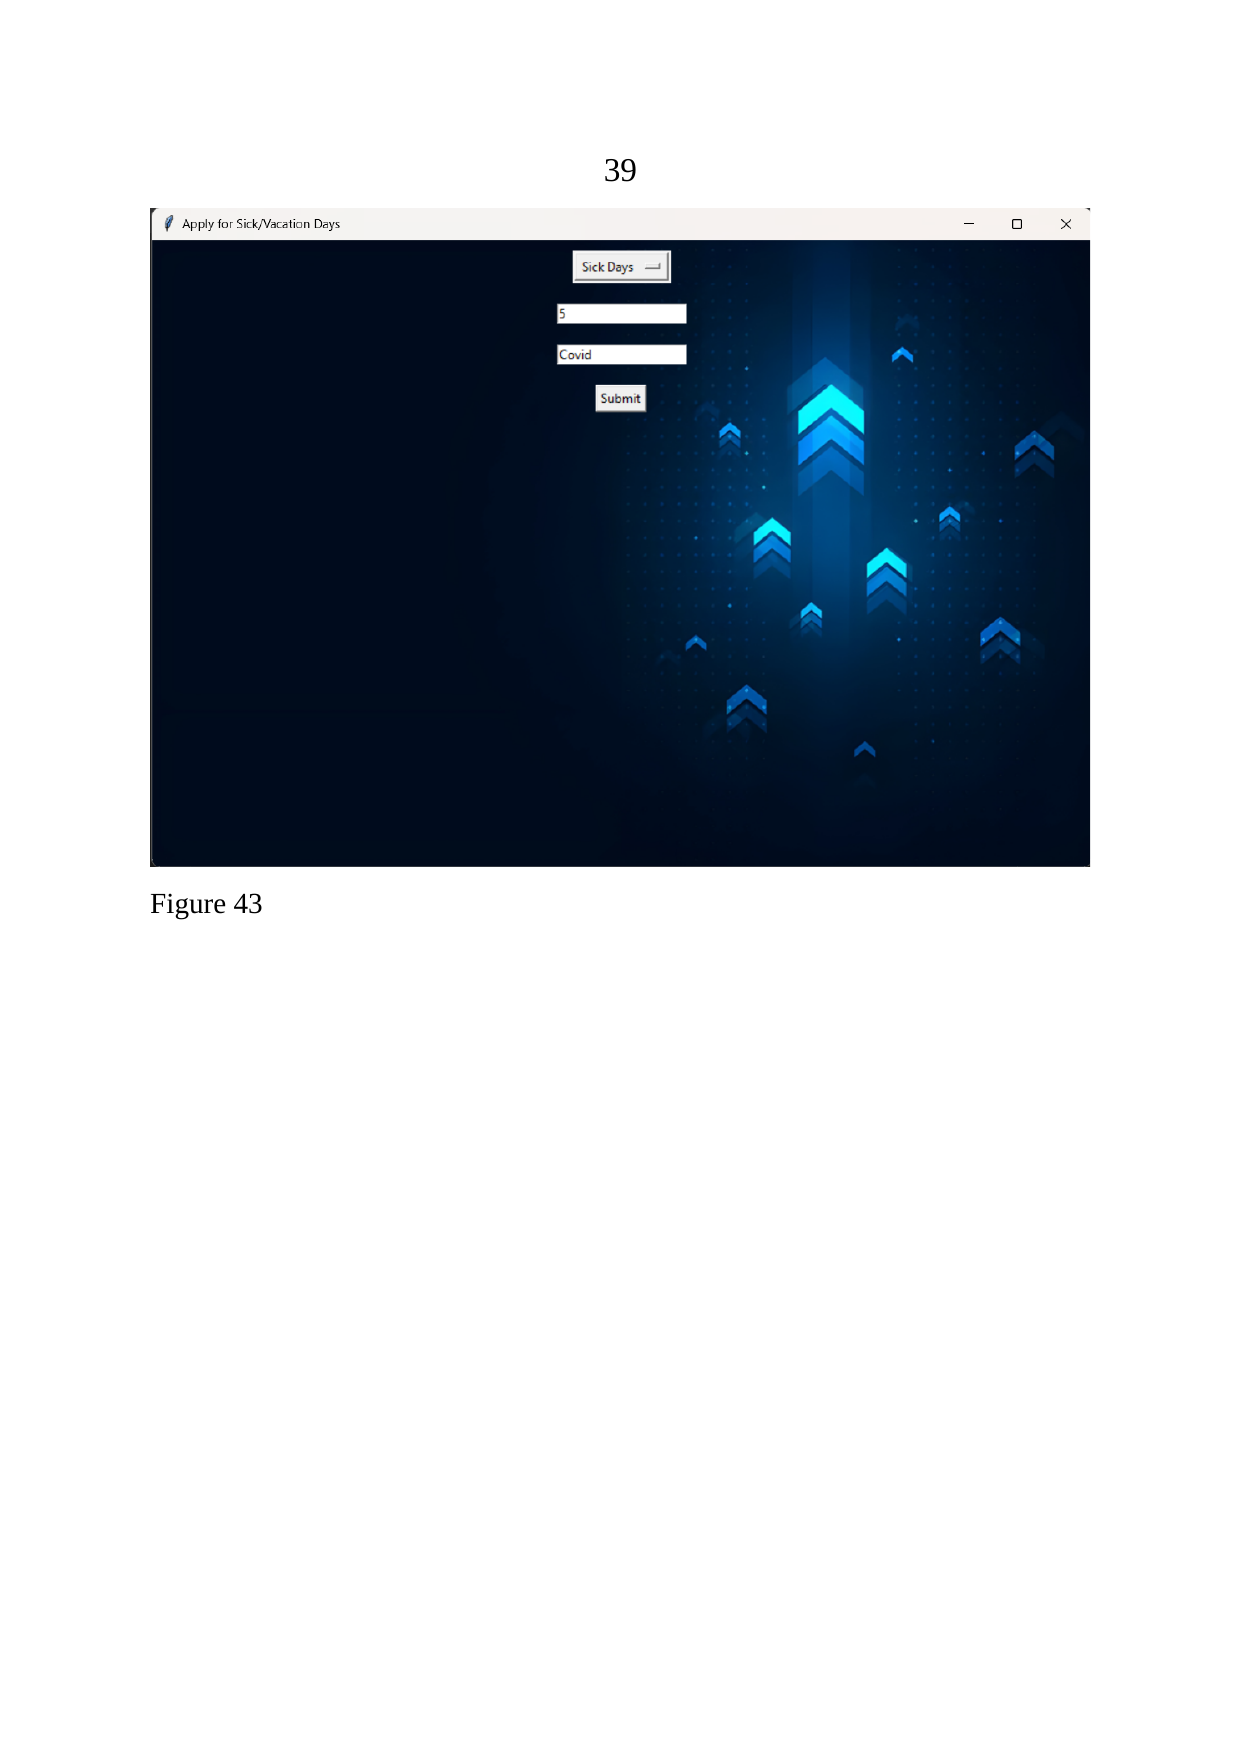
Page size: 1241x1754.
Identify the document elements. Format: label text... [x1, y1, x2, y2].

text Figure 43 [150, 886, 1090, 919]
picture [150, 208, 1091, 867]
text 39 [150, 150, 1090, 188]
